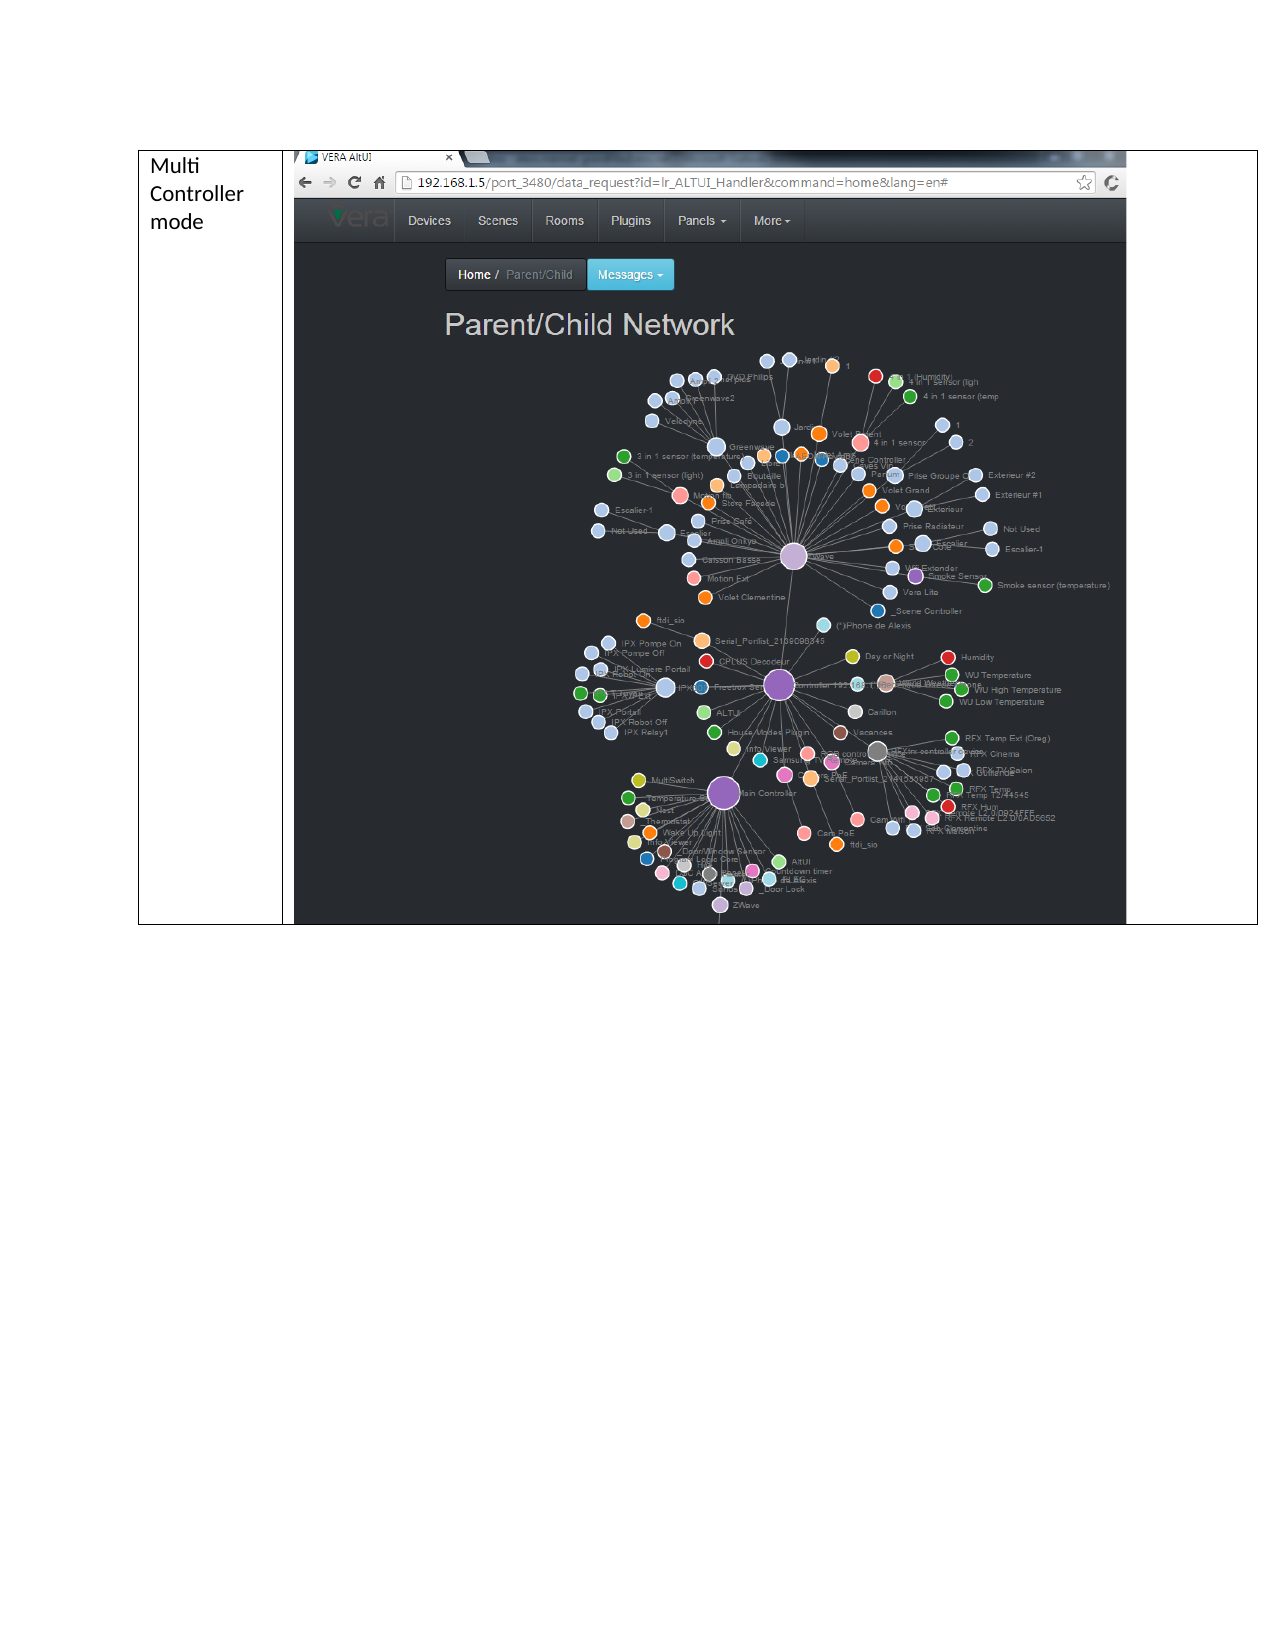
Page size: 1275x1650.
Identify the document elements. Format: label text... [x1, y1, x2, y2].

table_cell [283, 151, 294, 924]
table_cell [1127, 151, 1257, 924]
picture [294, 151, 1127, 924]
table_cell Multi Controller mode [139, 151, 282, 924]
